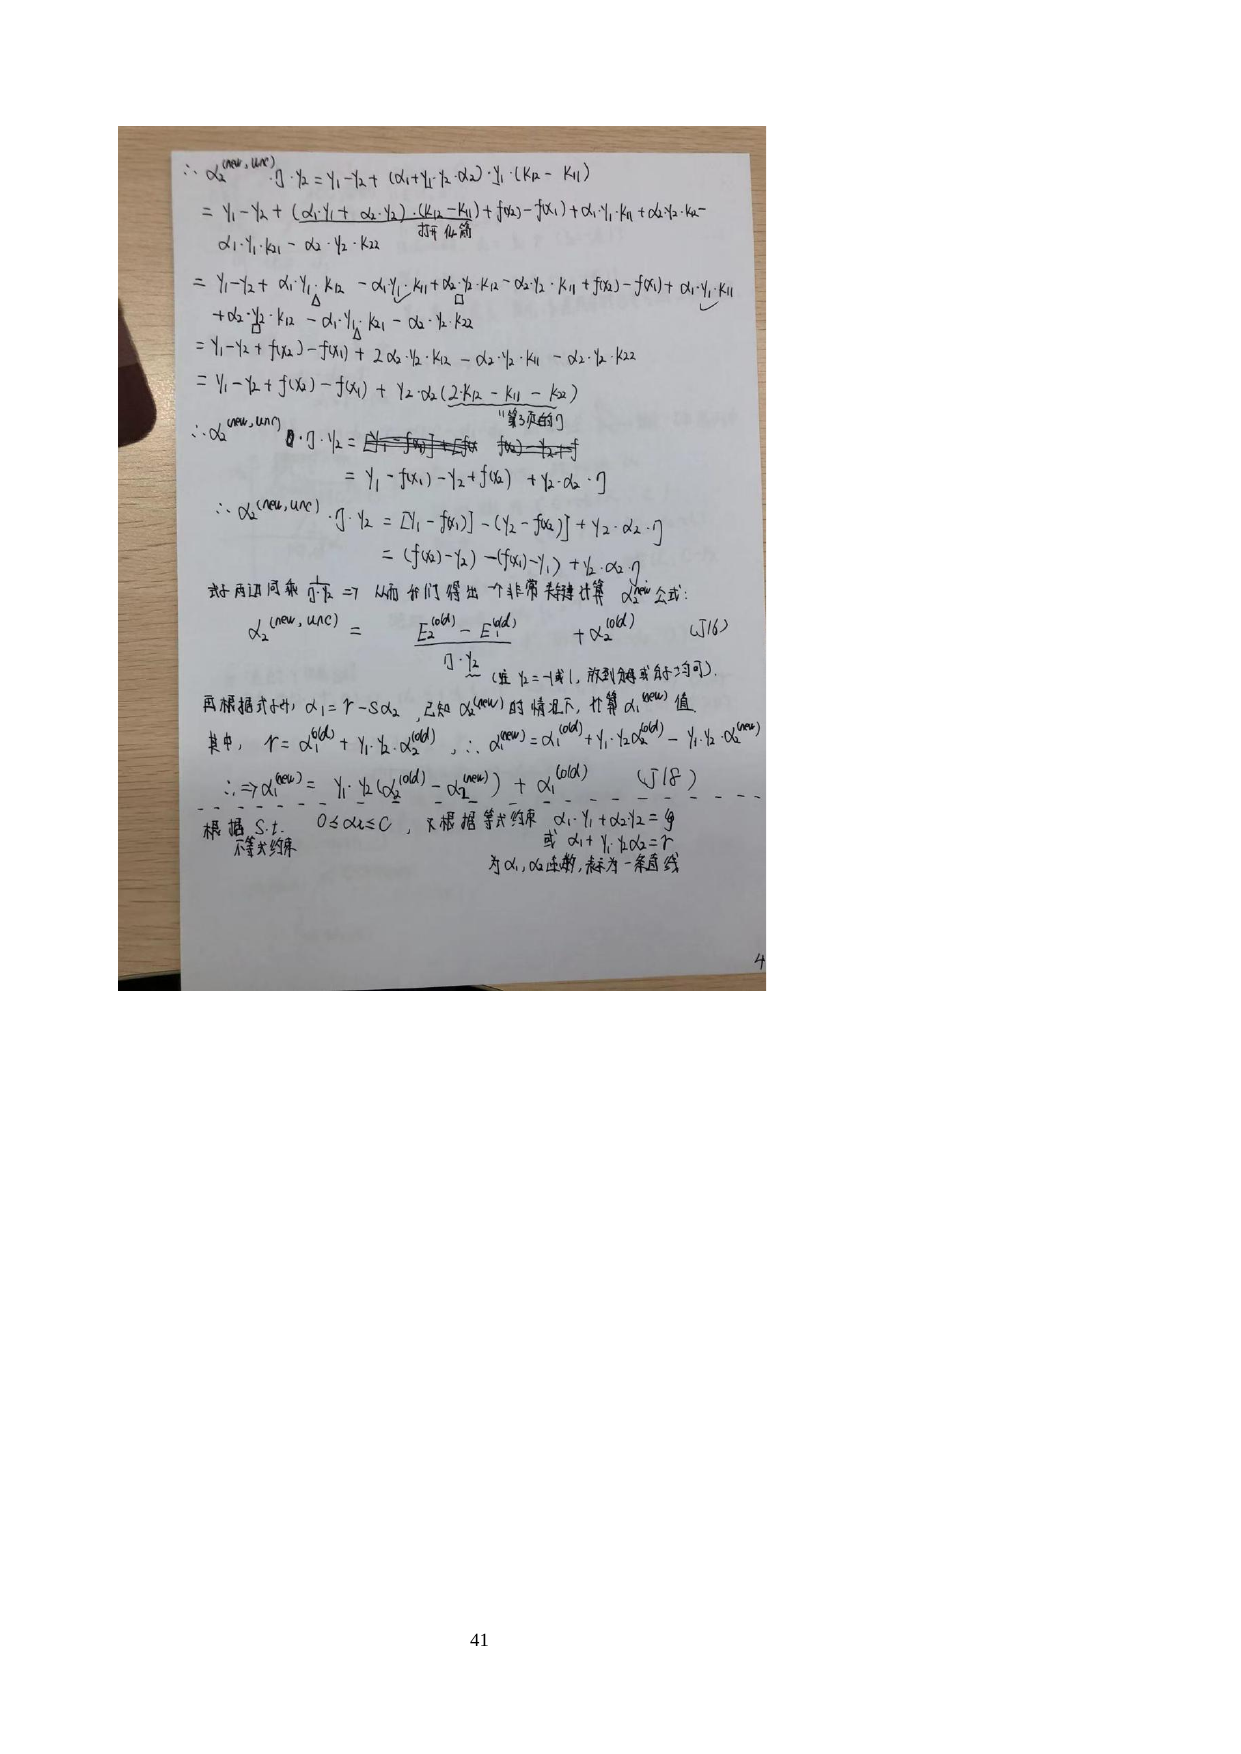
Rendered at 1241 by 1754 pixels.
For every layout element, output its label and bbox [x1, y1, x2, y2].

picture [118, 126, 767, 991]
